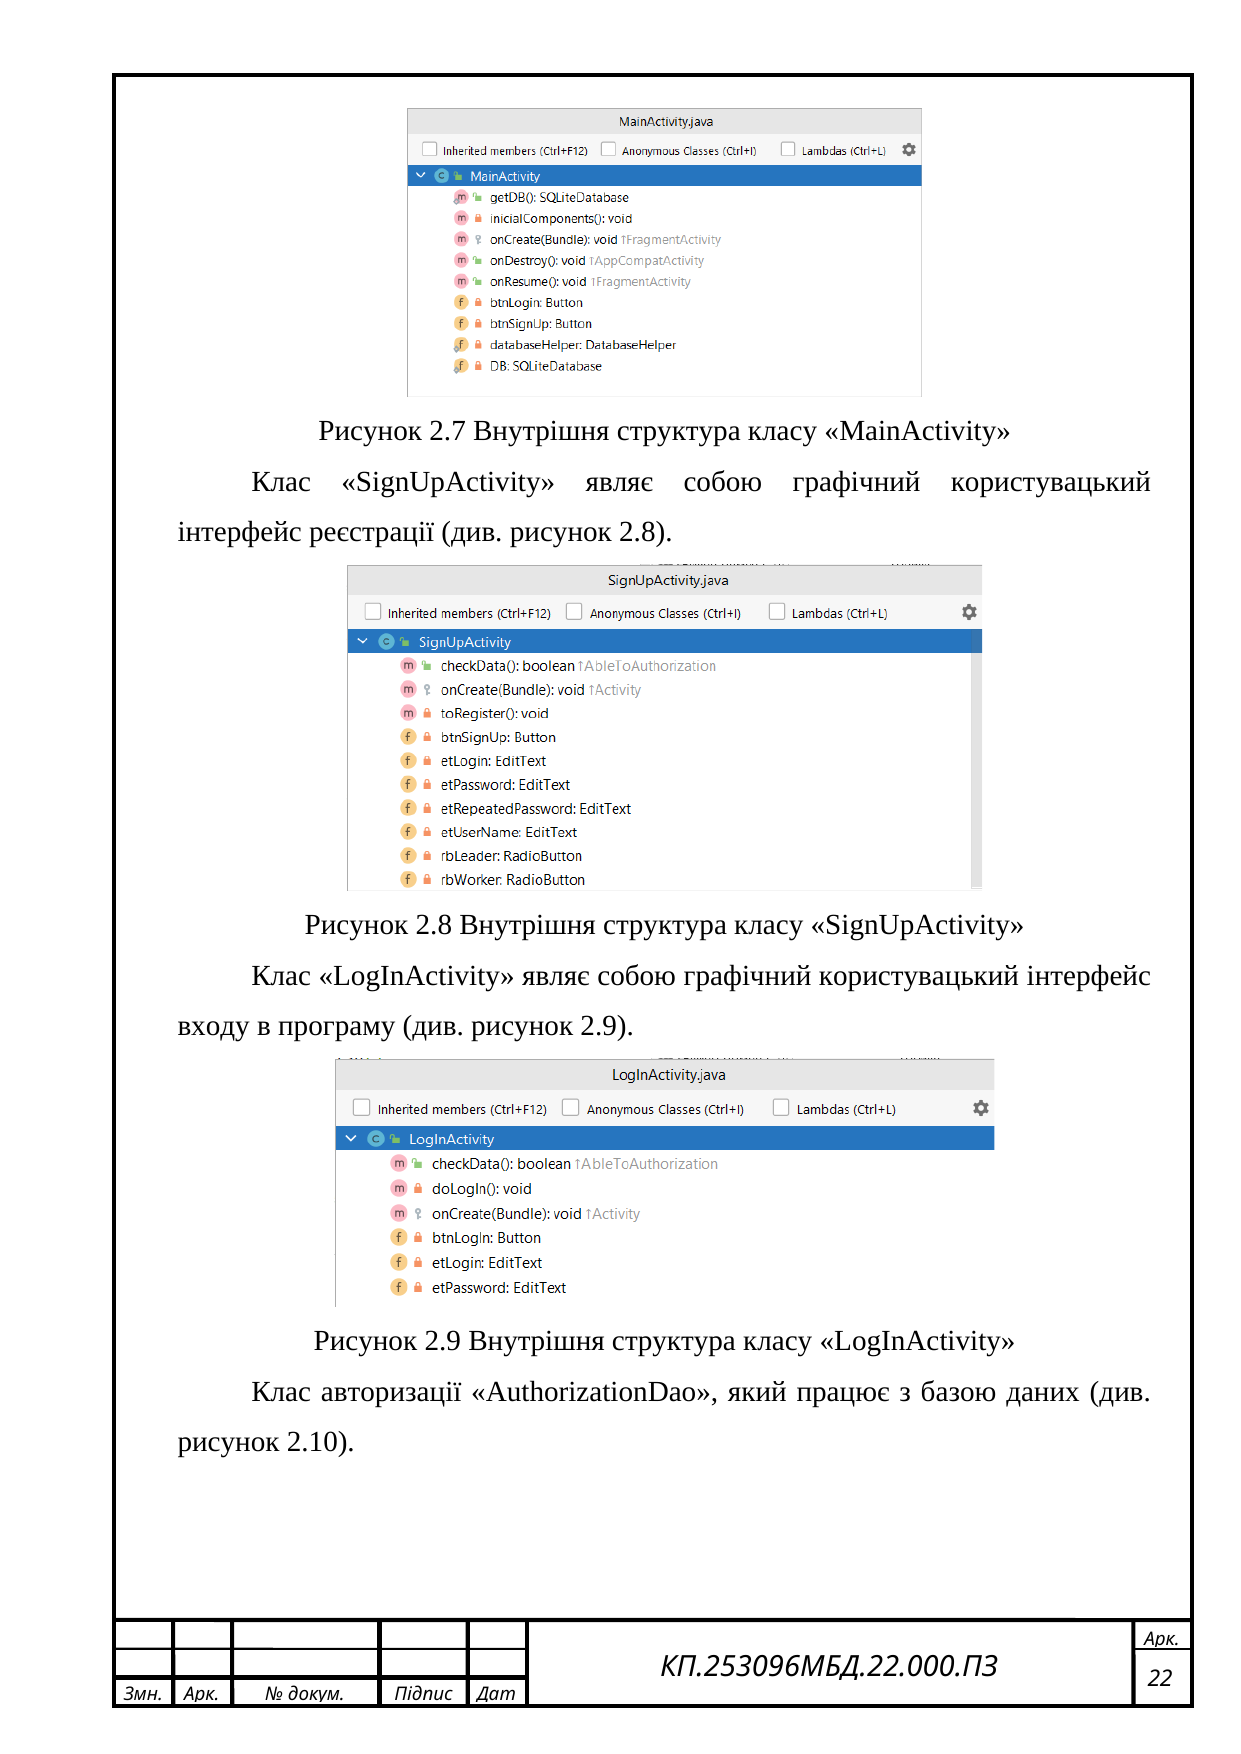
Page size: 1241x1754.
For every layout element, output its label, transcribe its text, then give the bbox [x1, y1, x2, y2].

text Клас авторизації «AuthorizationDao», який працює з базою даних (див. рисунок 2.10). [177, 1374, 1152, 1458]
text Клас «LogInActivity» являє собою графічний користувацький інтерфейс входу в програму (див. рисунок 2.9). [177, 958, 1152, 1042]
text Клас «SignUpActivity» являє собою графічний користувацький інтерфейс реєстрації (див. рисунок 2.8). [177, 464, 1152, 548]
picture [334, 1058, 995, 1307]
text Рисунок 2.7 Внутрішня структура класу «MainActivity» [177, 413, 1152, 447]
text Рисунок 2.8 Внутрішня структура класу «SignUpActivity» [177, 907, 1152, 941]
picture [407, 107, 922, 397]
picture [346, 564, 983, 891]
text Рисунок 2.9 Внутрішня структура класу «LogInActivity» [177, 1323, 1152, 1357]
